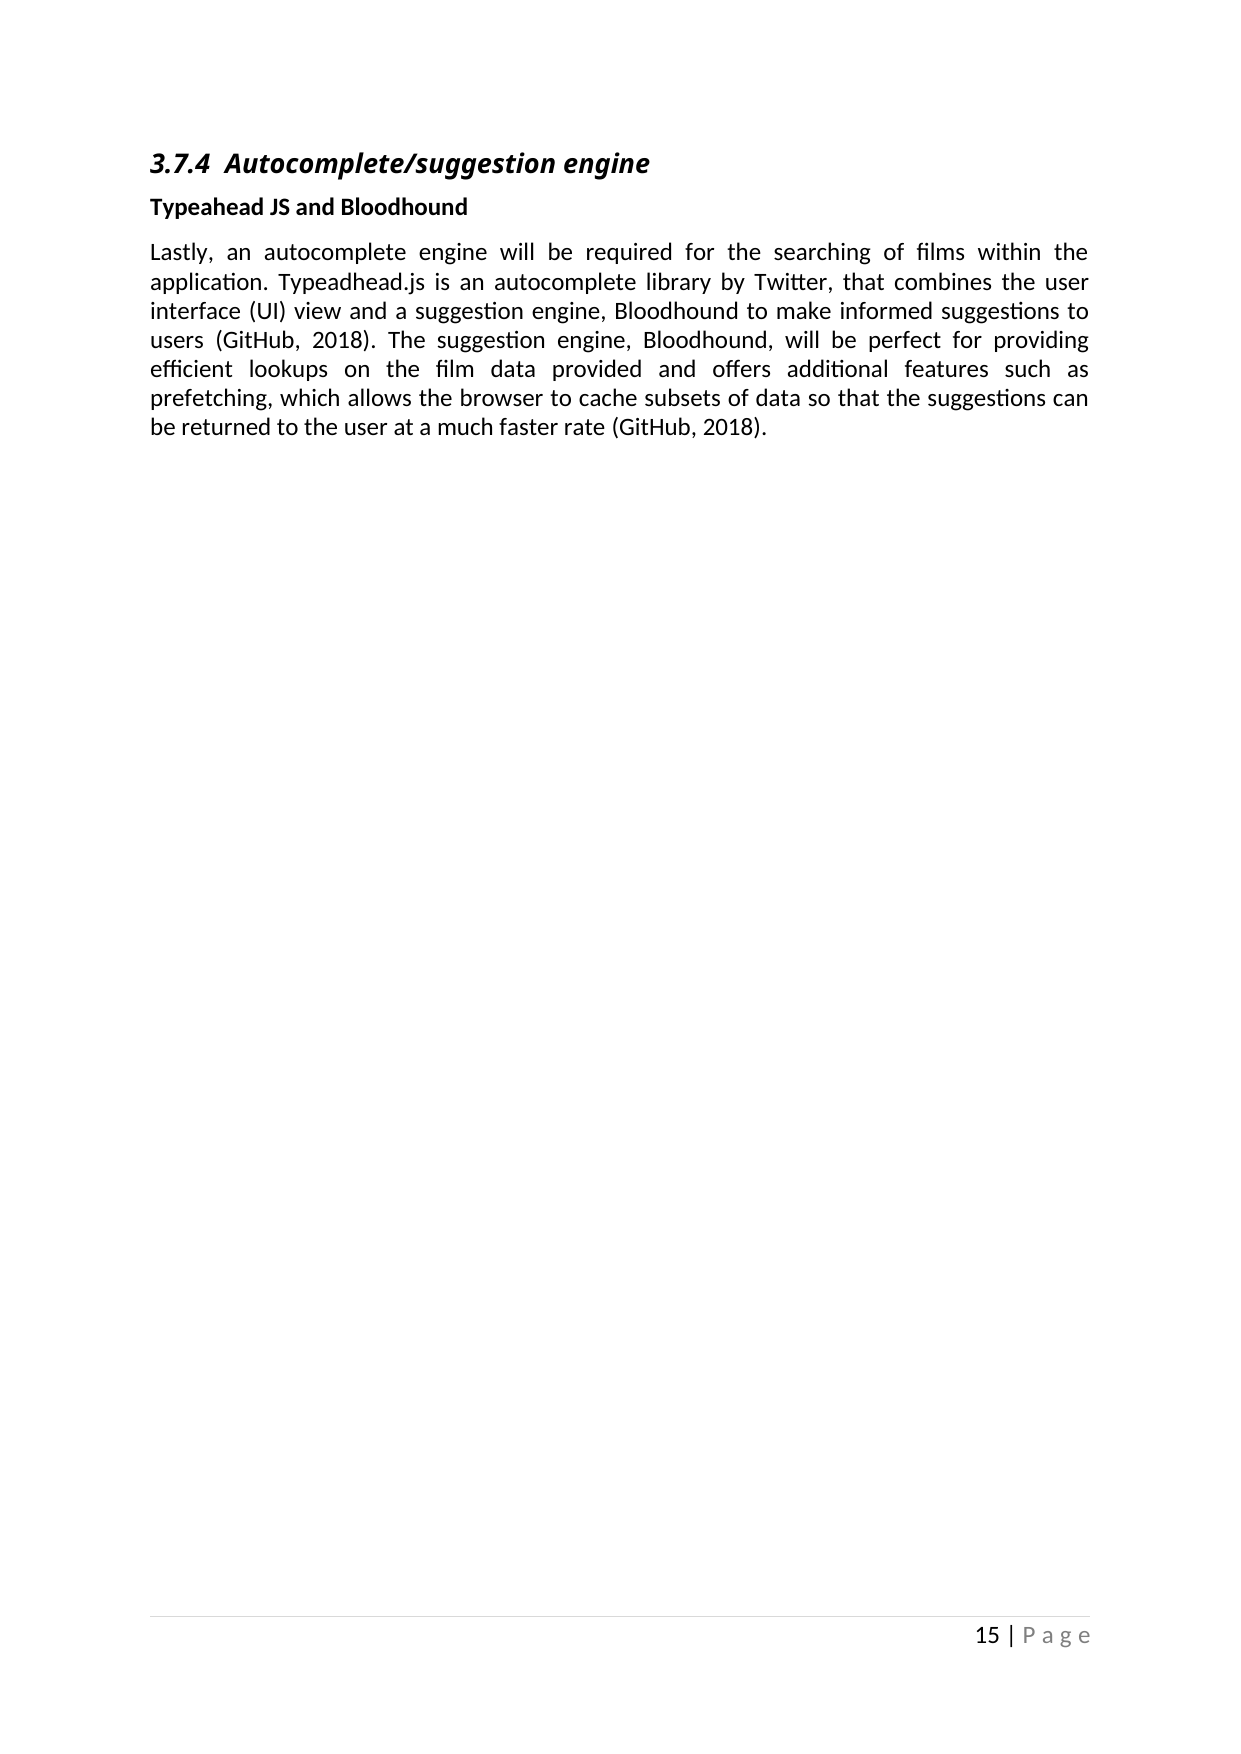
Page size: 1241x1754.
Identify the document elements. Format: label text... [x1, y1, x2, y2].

text Typeahead JS and Bloodhound [150, 192, 1090, 221]
subtitle Autocomplete/suggestion engine [150, 150, 1090, 179]
text Lastly, an autocomplete engine will be required for the searching of films within the application. Typeadhead.js is an autocomplete library by Twitter, that combines the user interface (UI) view and a suggestion engine, Bloodhound to make informed suggestions to users . The suggestion engine, Bloodhound, will be perfect for providing efficient lookups on the film data provided and offers additional features such as prefetching, which allows the browser to cache subsets of data so that the suggestions can be returned to the user at a much faster rate . [150, 237, 1090, 442]
